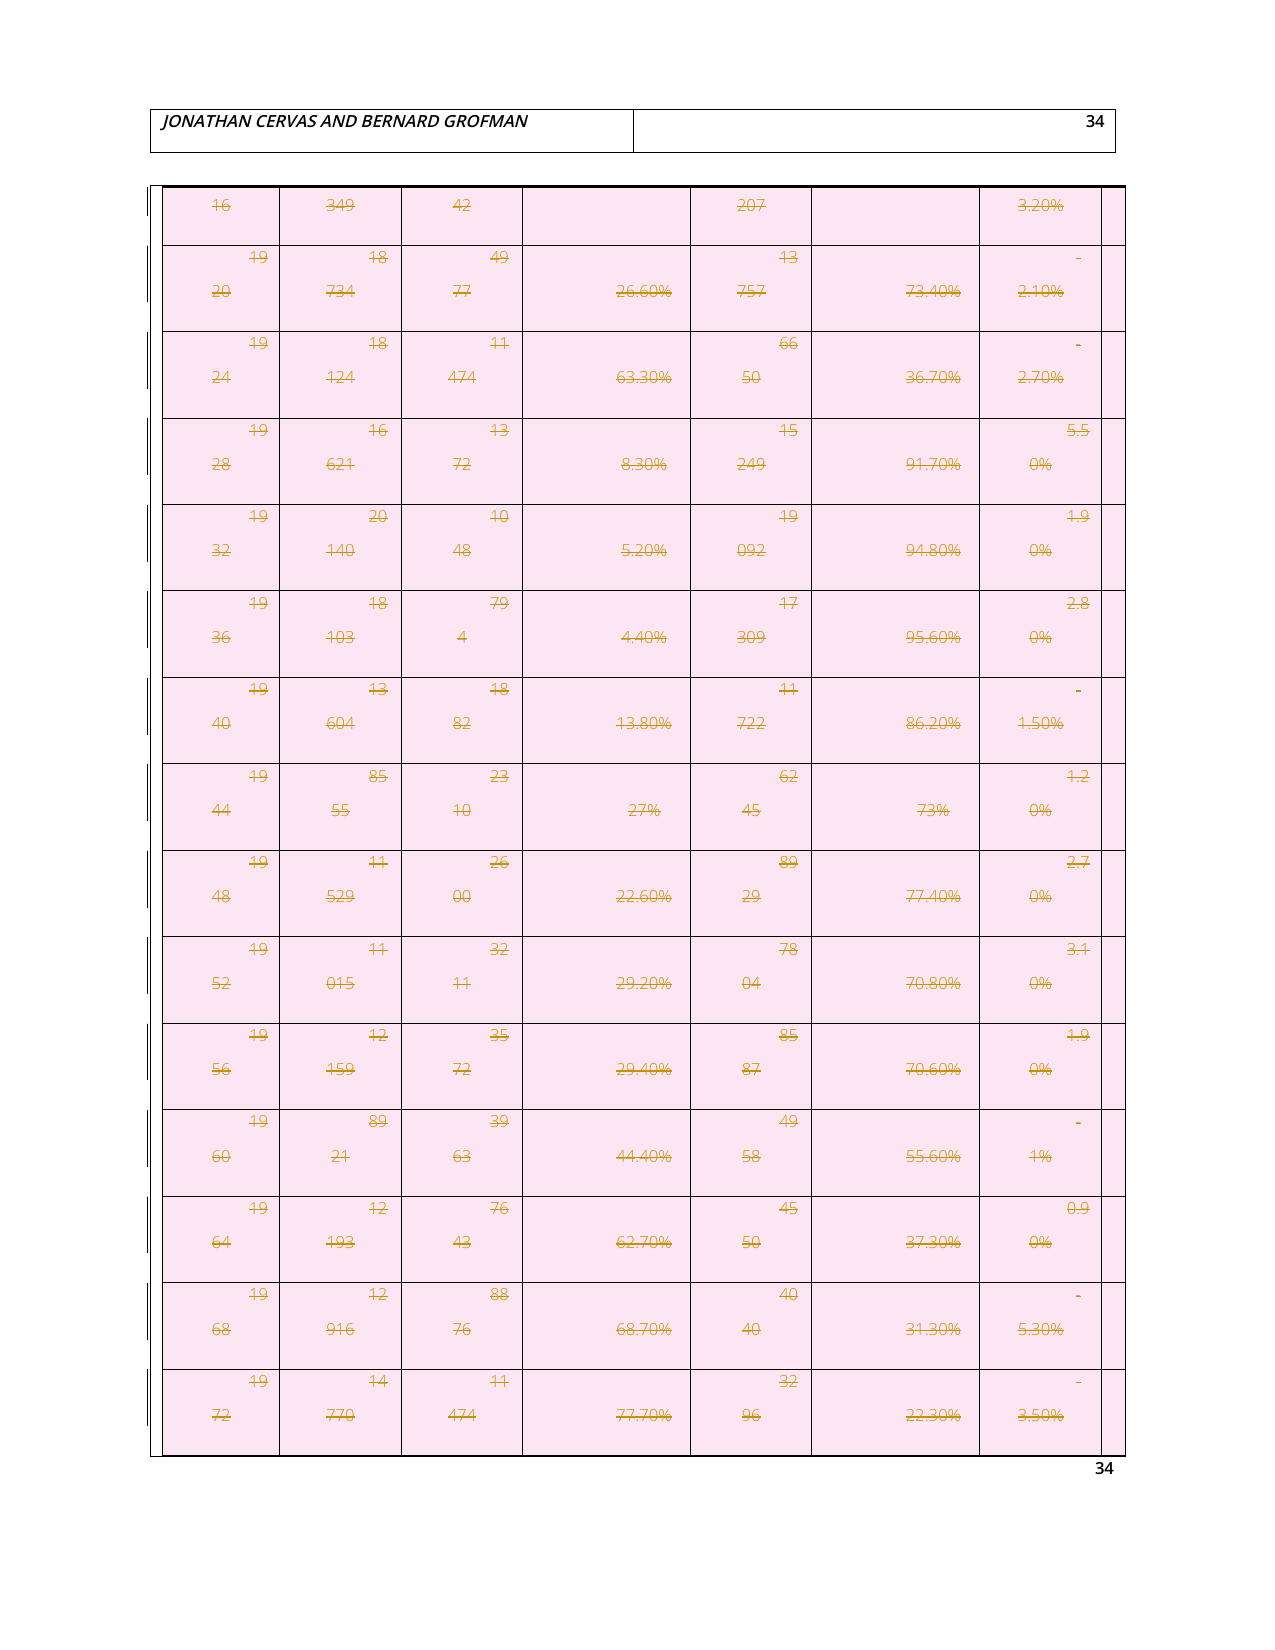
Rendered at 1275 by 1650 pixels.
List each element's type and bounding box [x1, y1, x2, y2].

table_cell [1102, 1370, 1125, 1455]
table_cell [402, 419, 522, 504]
table_cell [1102, 937, 1125, 1023]
table_cell [163, 188, 279, 245]
table_cell [691, 937, 811, 1023]
table_cell [691, 246, 811, 331]
table_cell [980, 937, 1101, 1023]
table_cell [163, 937, 279, 1023]
table_cell [812, 1110, 979, 1196]
table_cell [1102, 332, 1125, 418]
table_cell [523, 188, 690, 245]
table_cell [280, 505, 401, 590]
table_cell [812, 1024, 979, 1109]
table_cell [523, 419, 690, 504]
table_cell [402, 505, 522, 590]
table_cell [402, 1283, 522, 1369]
table_cell [280, 678, 401, 763]
table_cell [691, 851, 811, 936]
table_cell [980, 678, 1101, 763]
table_cell [163, 678, 279, 763]
table_cell [402, 332, 522, 418]
table_cell [163, 1370, 279, 1455]
table_cell [402, 764, 522, 850]
table_cell [523, 1197, 690, 1282]
table_cell [163, 246, 279, 331]
table_cell [1102, 1110, 1125, 1196]
table_cell [812, 591, 979, 677]
table_cell [402, 1024, 522, 1109]
table_cell [402, 1197, 522, 1282]
table_cell [980, 1024, 1101, 1109]
table_cell [980, 1370, 1101, 1455]
table_cell [1102, 1283, 1125, 1369]
table_cell [691, 1283, 811, 1369]
table_cell [280, 188, 401, 245]
table_cell [980, 505, 1101, 590]
table_cell [280, 764, 401, 850]
table_cell [280, 246, 401, 331]
table_cell [812, 1283, 979, 1369]
table_cell [163, 1024, 279, 1109]
table_cell [163, 419, 279, 504]
table_cell [691, 591, 811, 677]
table_cell [691, 1110, 811, 1196]
table_cell [523, 678, 690, 763]
table_cell [163, 505, 279, 590]
table_cell [980, 332, 1101, 418]
table_cell [280, 851, 401, 936]
table_cell [980, 1283, 1101, 1369]
table_cell [1102, 246, 1125, 331]
table_cell [280, 1024, 401, 1109]
table_cell [812, 851, 979, 936]
table_cell [523, 937, 690, 1023]
table_cell [280, 419, 401, 504]
table_cell [980, 188, 1101, 245]
table_cell [812, 1370, 979, 1455]
table_cell [280, 591, 401, 677]
table_cell [980, 1110, 1101, 1196]
table_cell [163, 591, 279, 677]
table_cell [812, 1197, 979, 1282]
table_cell [280, 1197, 401, 1282]
table_cell [402, 246, 522, 331]
table_cell [812, 764, 979, 850]
table_cell [691, 188, 811, 245]
table_cell [812, 505, 979, 590]
table_cell [402, 937, 522, 1023]
table_cell [151, 186, 162, 1456]
table_cell [1102, 591, 1125, 677]
table_cell [163, 851, 279, 936]
table_cell [163, 764, 279, 850]
table_cell [163, 1283, 279, 1369]
table_cell [402, 1110, 522, 1196]
table_cell [691, 332, 811, 418]
table_cell [980, 591, 1101, 677]
table_cell [812, 246, 979, 331]
table_cell [691, 419, 811, 504]
table_cell [523, 1024, 690, 1109]
table_cell [691, 1024, 811, 1109]
table_cell [402, 678, 522, 763]
table_cell [280, 1110, 401, 1196]
table_cell [163, 1197, 279, 1282]
table_cell [691, 764, 811, 850]
table_cell [812, 188, 979, 245]
table_cell [691, 1197, 811, 1282]
table_cell [812, 937, 979, 1023]
table_cell [812, 678, 979, 763]
table_cell [523, 1283, 690, 1369]
table_cell [1102, 505, 1125, 590]
table_cell [402, 851, 522, 936]
table_cell [1102, 419, 1125, 504]
table_cell [280, 1283, 401, 1369]
table_cell [280, 937, 401, 1023]
table_cell [163, 332, 279, 418]
table_cell [1102, 764, 1125, 850]
table_cell [980, 419, 1101, 504]
table_cell [280, 332, 401, 418]
table_cell [1102, 678, 1125, 763]
table_cell [402, 1370, 522, 1455]
table_cell [523, 591, 690, 677]
table_cell [523, 1110, 690, 1196]
table_cell [280, 1370, 401, 1455]
table_cell [1102, 1197, 1125, 1282]
table_cell [1102, 188, 1125, 245]
table_cell [812, 419, 979, 504]
table_cell [691, 505, 811, 590]
table_cell [980, 764, 1101, 850]
table_cell [1102, 851, 1125, 936]
table_cell [523, 851, 690, 936]
table_cell [1102, 1024, 1125, 1109]
table_cell [402, 591, 522, 677]
table_cell [812, 332, 979, 418]
table_cell [980, 1197, 1101, 1282]
table_cell [163, 1110, 279, 1196]
table_cell [523, 1370, 690, 1455]
table_cell [523, 764, 690, 850]
table_cell [523, 332, 690, 418]
table_cell [402, 188, 522, 245]
table_cell [691, 678, 811, 763]
table_cell [523, 246, 690, 331]
table_cell [691, 1370, 811, 1455]
table_cell [980, 246, 1101, 331]
table_cell [980, 851, 1101, 936]
table_cell [523, 505, 690, 590]
